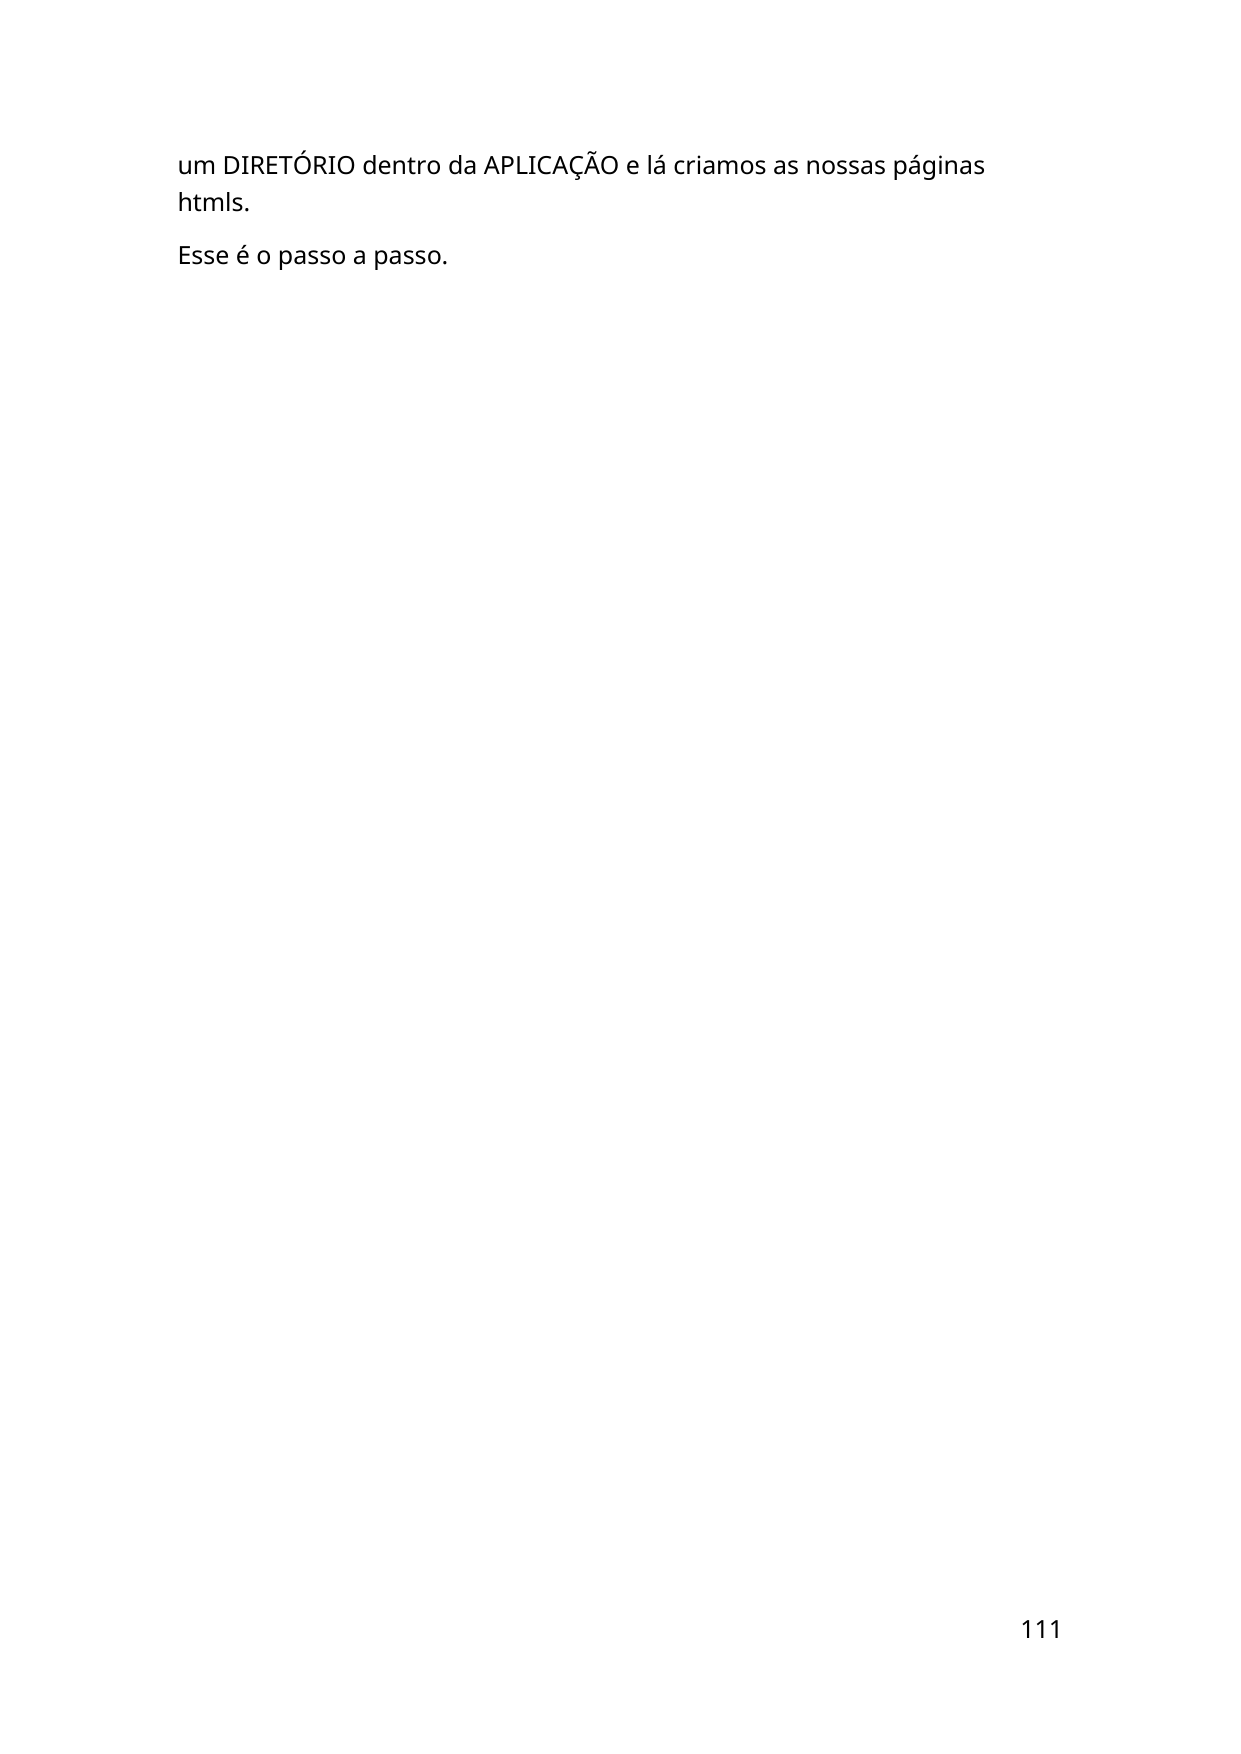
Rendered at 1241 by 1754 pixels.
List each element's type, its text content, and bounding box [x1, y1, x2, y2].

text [177, 148, 1063, 218]
text Esse é o passo a passo. [177, 238, 1063, 272]
